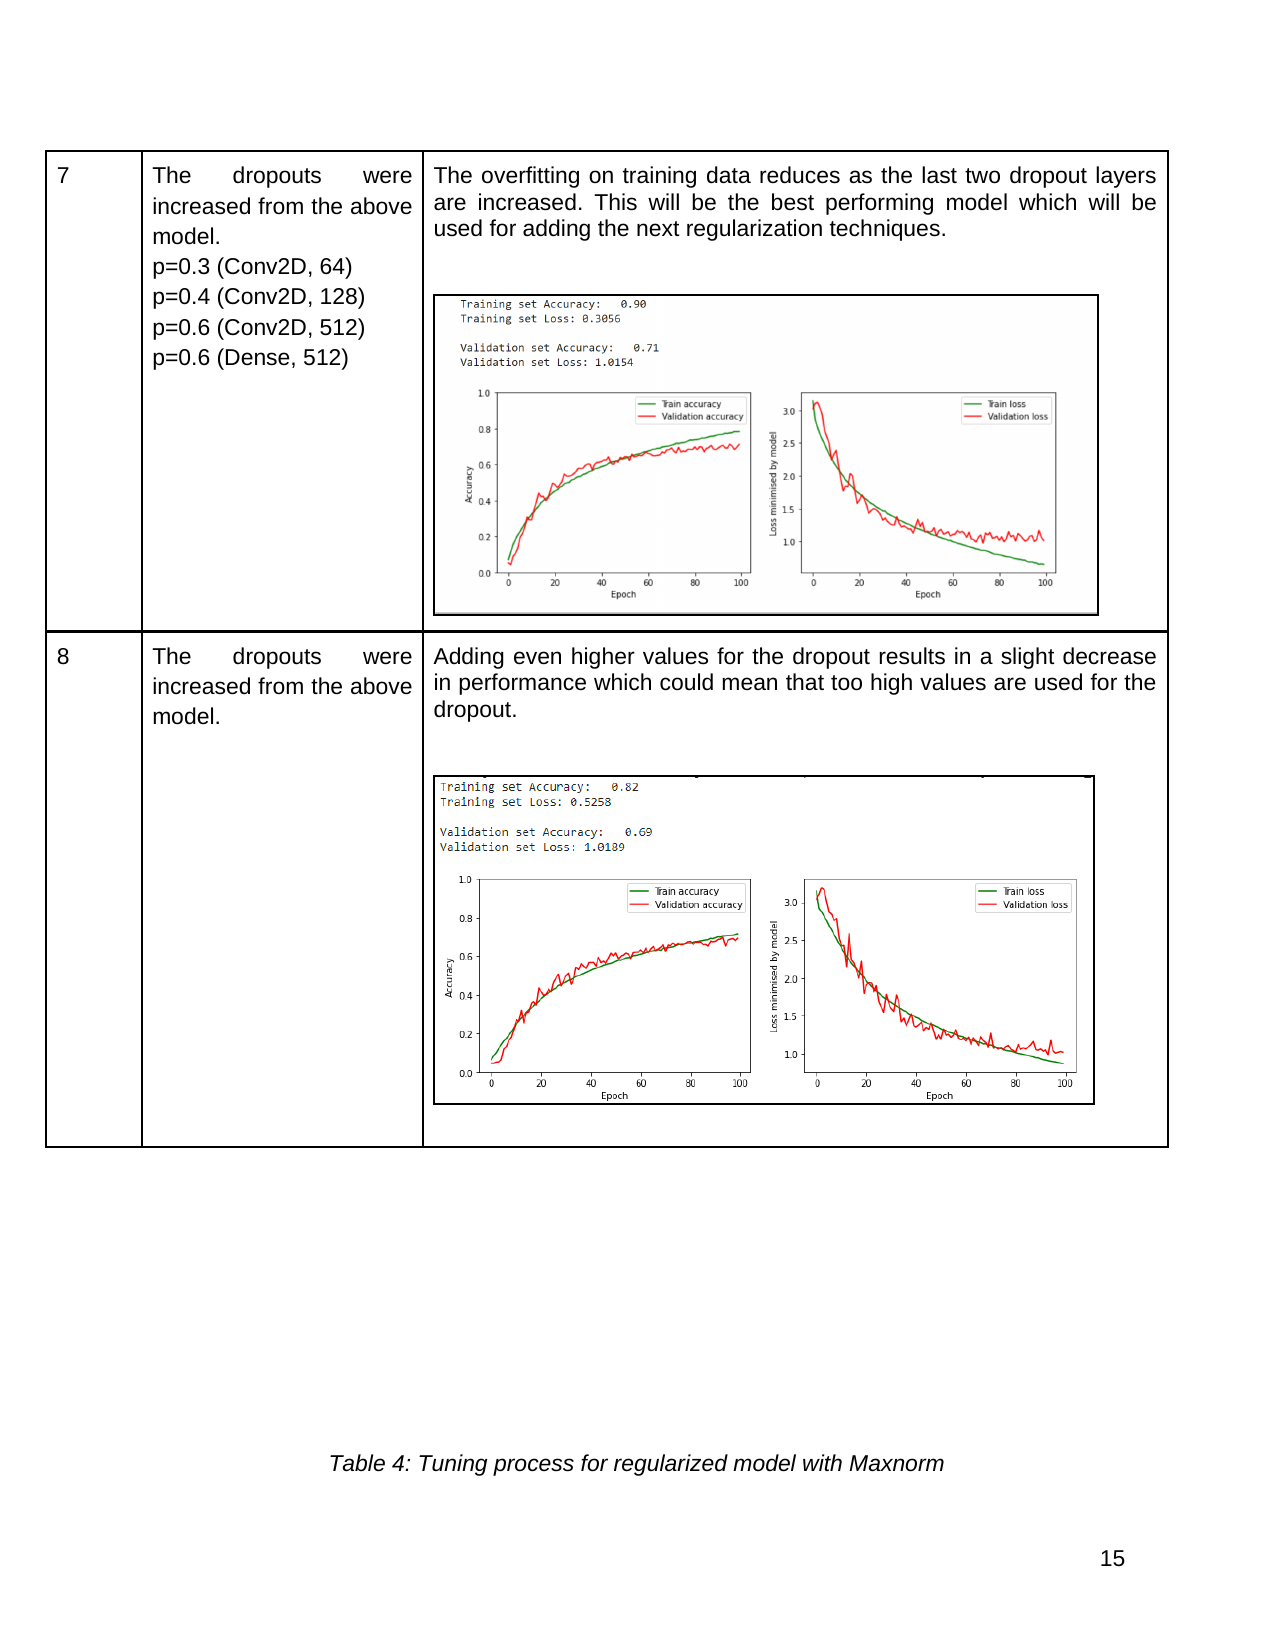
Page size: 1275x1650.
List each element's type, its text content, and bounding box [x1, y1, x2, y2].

table_cell The overfitting on training data reduces as the last two dropout layers are increased. This will be the best performing model which will be used for adding the next regularization techniques. [424, 152, 1167, 630]
table_cell 7 [47, 152, 141, 630]
text Table 4: Tuning process for regularized model with Maxnorm [150, 1450, 1125, 1476]
table_cell 8 [47, 633, 141, 1146]
table_cell The dropouts were increased from the above model. p=0.3 (Conv2D, 64) p=0.4 (Conv2D, 128) p=0.6 (Conv2D, 512) p=0.6 (Dense, 512) [143, 152, 422, 630]
picture [435, 777, 1093, 1103]
table_cell The dropouts were increased from the above model. [143, 633, 422, 1146]
table_cell Adding even higher values for the dropout results in a slight decrease in performance which could mean that too high values are used for the dropout. [424, 633, 1167, 1146]
picture [435, 296, 1097, 614]
